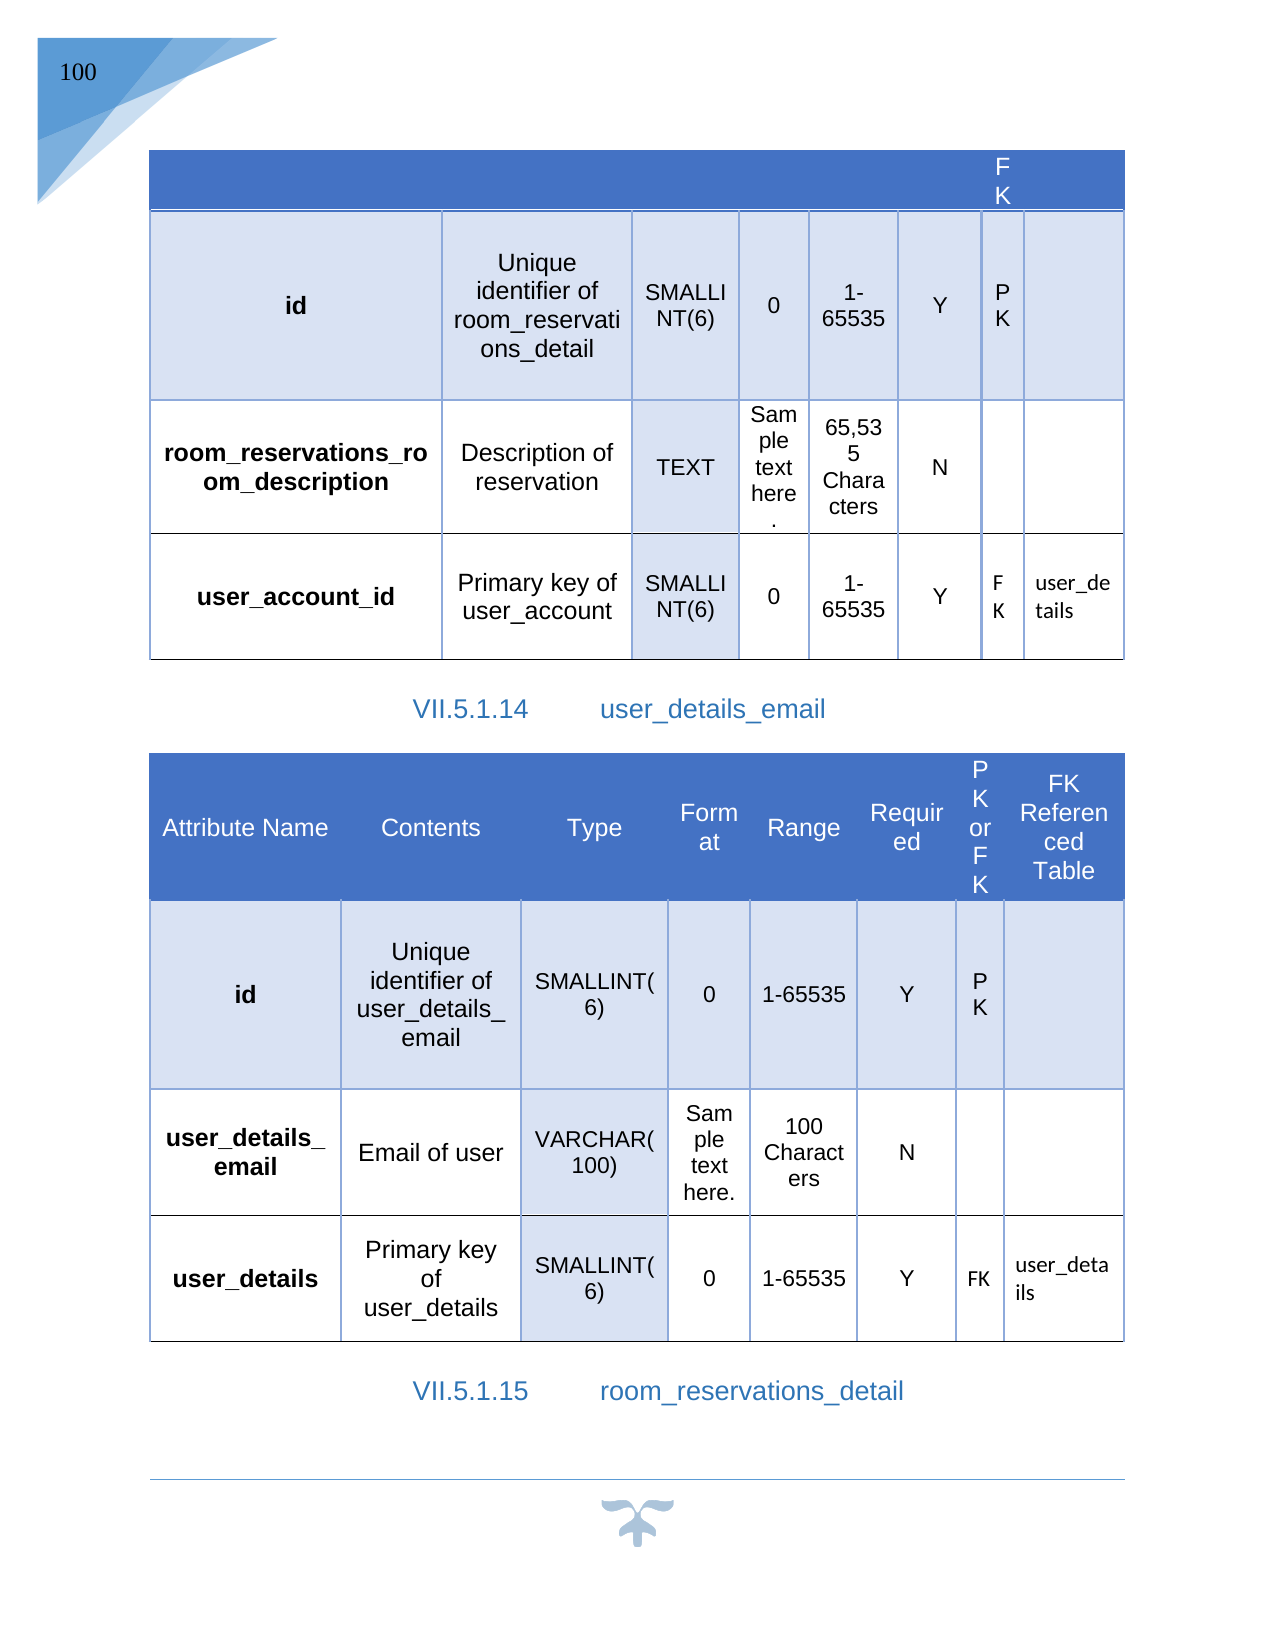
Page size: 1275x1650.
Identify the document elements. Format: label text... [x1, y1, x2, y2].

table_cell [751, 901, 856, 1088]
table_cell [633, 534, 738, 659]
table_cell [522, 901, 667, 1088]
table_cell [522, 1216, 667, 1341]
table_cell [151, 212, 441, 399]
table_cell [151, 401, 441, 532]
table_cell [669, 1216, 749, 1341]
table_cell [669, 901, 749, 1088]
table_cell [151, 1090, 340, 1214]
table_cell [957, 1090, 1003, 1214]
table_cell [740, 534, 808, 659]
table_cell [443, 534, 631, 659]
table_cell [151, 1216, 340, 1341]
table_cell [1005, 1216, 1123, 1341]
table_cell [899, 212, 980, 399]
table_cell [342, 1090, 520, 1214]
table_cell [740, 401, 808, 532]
subtitle room_reservations_detail [412, 1375, 1125, 1406]
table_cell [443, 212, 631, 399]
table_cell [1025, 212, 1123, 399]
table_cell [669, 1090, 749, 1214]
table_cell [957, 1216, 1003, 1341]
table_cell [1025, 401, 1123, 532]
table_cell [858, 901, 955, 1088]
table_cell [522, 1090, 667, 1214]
picture [37, 37, 279, 206]
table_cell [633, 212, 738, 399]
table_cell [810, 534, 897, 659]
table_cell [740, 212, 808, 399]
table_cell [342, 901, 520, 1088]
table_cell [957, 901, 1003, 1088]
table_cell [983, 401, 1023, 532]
subtitle user_details_email [412, 693, 1125, 724]
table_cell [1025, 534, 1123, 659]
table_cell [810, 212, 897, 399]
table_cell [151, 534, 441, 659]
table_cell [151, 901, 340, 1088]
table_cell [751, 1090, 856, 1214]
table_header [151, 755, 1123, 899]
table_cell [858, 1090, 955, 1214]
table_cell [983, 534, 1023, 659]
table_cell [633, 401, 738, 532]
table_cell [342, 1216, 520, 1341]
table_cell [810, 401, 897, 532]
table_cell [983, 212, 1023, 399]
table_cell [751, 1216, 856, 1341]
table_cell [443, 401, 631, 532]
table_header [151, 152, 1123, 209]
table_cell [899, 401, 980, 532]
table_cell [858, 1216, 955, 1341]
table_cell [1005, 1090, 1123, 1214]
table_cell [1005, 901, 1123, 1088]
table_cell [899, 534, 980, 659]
